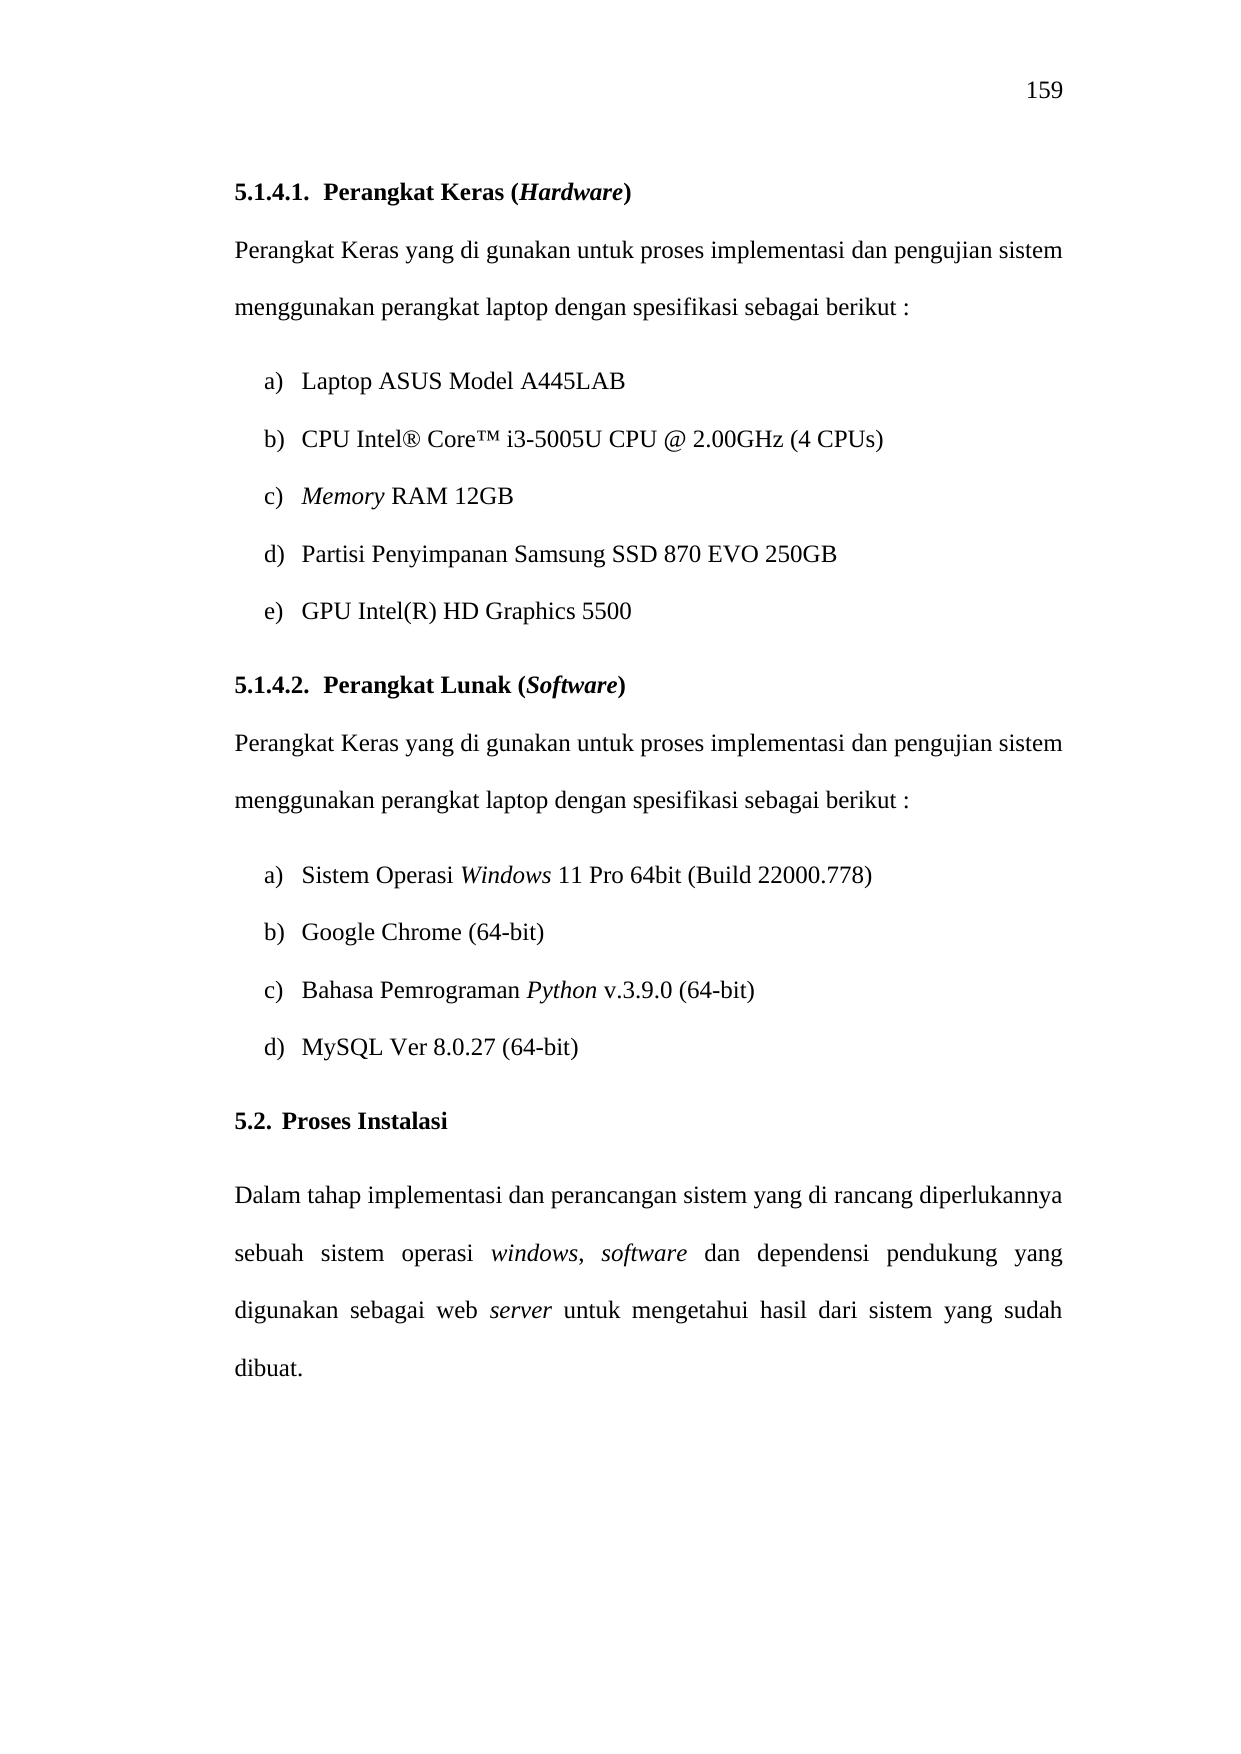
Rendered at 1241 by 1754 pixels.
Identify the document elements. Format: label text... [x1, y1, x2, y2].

text Dalam tahap implementasi dan perancangan sistem yang di rancang diperlukannya sebuah sistem operasi windows, software dan dependensi pendukung yang digunakan sebagai web server untuk mengetahui hasil dari sistem yang sudah dibuat. [234, 1181, 1063, 1382]
text Perangkat Keras yang di gunakan untuk proses implementasi dan pengujian sistem menggunakan perangkat laptop dengan spesifikasi sebagai berikut : [234, 728, 1063, 814]
list Bahasa Pemrograman Python v.3.9.0 (64-bit) [264, 975, 1063, 1003]
list Laptop ASUS Model A445LAB [264, 366, 1063, 395]
list CPU Intel® Core™ i3-5005U CPU @ 2.00GHz (4 CPUs) [264, 424, 1063, 453]
text Perangkat Keras yang di gunakan untuk proses implementasi dan pengujian sistem menggunakan perangkat laptop dengan spesifikasi sebagai berikut : [234, 235, 1063, 321]
list GPU Intel(R) HD Graphics 5500 [264, 596, 1063, 625]
list Sistem Operasi Windows 11 Pro 64bit (Build 22000.778) [264, 860, 1063, 888]
list MySQL Ver 8.0.27 (64-bit) [264, 1032, 1063, 1061]
subtitle Perangkat Keras (Hardware) [234, 177, 1063, 206]
subtitle Proses Instalasi [234, 1106, 1063, 1135]
list Google Chrome (64-bit) [264, 917, 1063, 946]
list Partisi Penyimpanan Samsung SSD 870 EVO 250GB [264, 539, 1063, 568]
subtitle Perangkat Lunak (Software) [234, 671, 1063, 699]
list Memory RAM 12GB [264, 481, 1063, 510]
